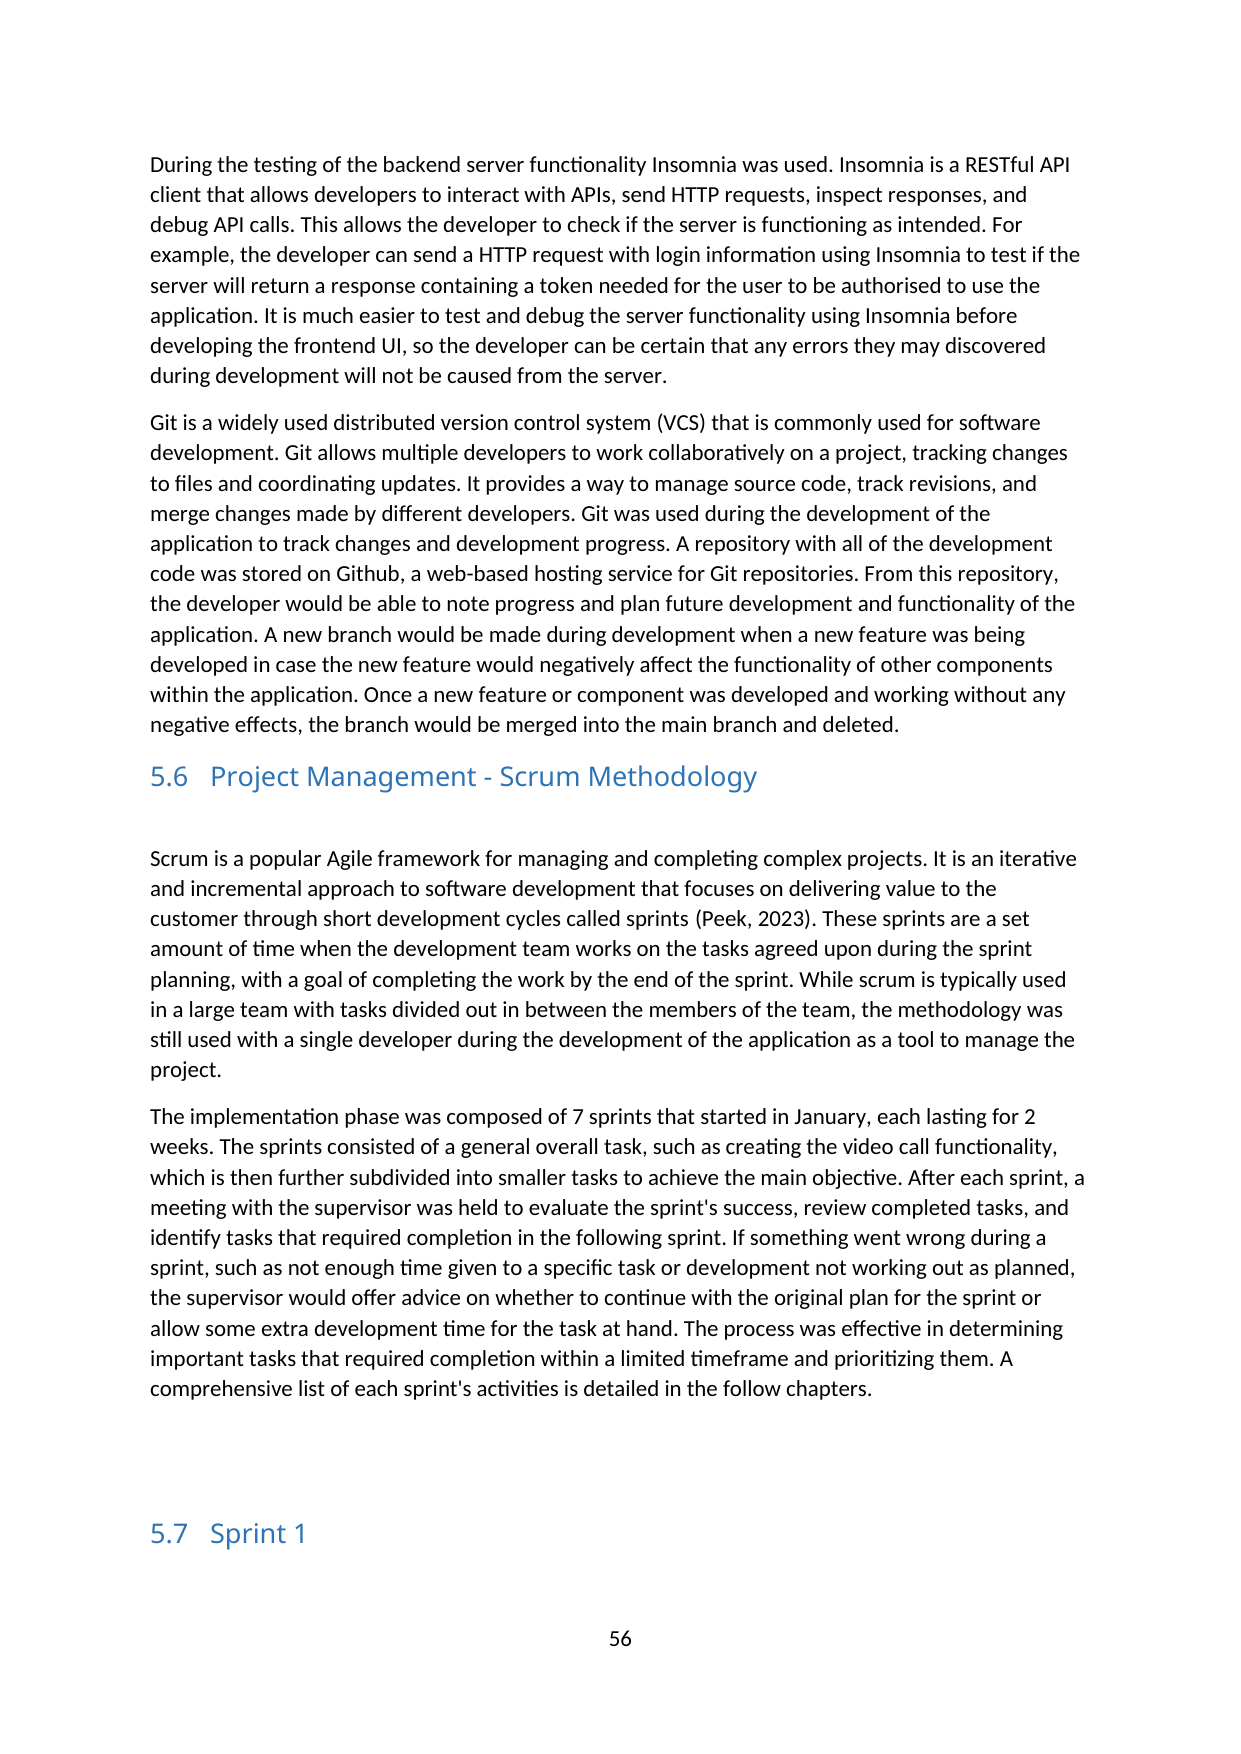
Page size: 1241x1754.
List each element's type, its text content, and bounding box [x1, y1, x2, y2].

subtitle Project Management - Scrum Methodology [150, 757, 1090, 794]
text Git is a widely used distributed version control system (VCS) that is commonly used for software development. Git allows multiple developers to work collaboratively on a project, tracking changes to files and coordinating updates. It provides a way to manage source code, track revisions, and merge changes made by different developers. Git was used during the development of the application to track changes and development progress. A repository with all of the development code was stored on Github, a web-based hosting service for Git repositories. From this repository, the developer would be able to note progress and plan future development and functionality of the application. A new branch would be made during development when a new feature was being developed in case the new feature would negatively affect the functionality of other components within the application. Once a new feature or component was developed and working without any negative effects, the branch would be merged into the main branch and deleted. [150, 408, 1090, 738]
subtitle Sprint 1 [150, 1515, 1090, 1552]
text During the testing of the backend server functionality Insomnia was used. Insomnia is a RESTful API client that allows developers to interact with APIs, send HTTP requests, inspect responses, and debug API calls. This allows the developer to check if the server is functioning as intended. For example, the developer can send a HTTP request with login information using Insomnia to test if the server will return a response containing a token needed for the user to be authorised to use the application. It is much easier to test and debug the server functionality using Insomnia before developing the frontend UI, so the developer can be certain that any errors they may discovered during development will not be caused from the server. [150, 150, 1090, 389]
text Scrum is a popular Agile framework for managing and completing complex projects. It is an iterative and incremental approach to software development that focuses on delivering value to the customer through short development cycles called sprints . These sprints are a set amount of time when the development team works on the tasks agreed upon during the sprint planning, with a goal of completing the work by the end of the sprint. While scrum is typically used in a large team with tasks divided out in between the members of the team, the methodology was still used with a single developer during the development of the application as a tool to manage the project. [150, 844, 1090, 1083]
text The implementation phase was composed of 7 sprints that started in January, each lasting for 2 weeks. The sprints consisted of a general overall task, such as creating the video call functionality, which is then further subdivided into smaller tasks to achieve the main objective. After each sprint, a meeting with the supervisor was held to evaluate the sprint's success, review completed tasks, and identify tasks that required completion in the following sprint. If something went wrong during a sprint, such as not enough time given to a specific task or development not working out as planned, the supervisor would offer advice on whether to continue with the original plan for the sprint or allow some extra development time for the task at hand. The process was effective in determining important tasks that required completion within a limited timeframe and prioritizing them. A comprehensive list of each sprint's activities is detailed in the follow chapters. [150, 1102, 1090, 1402]
